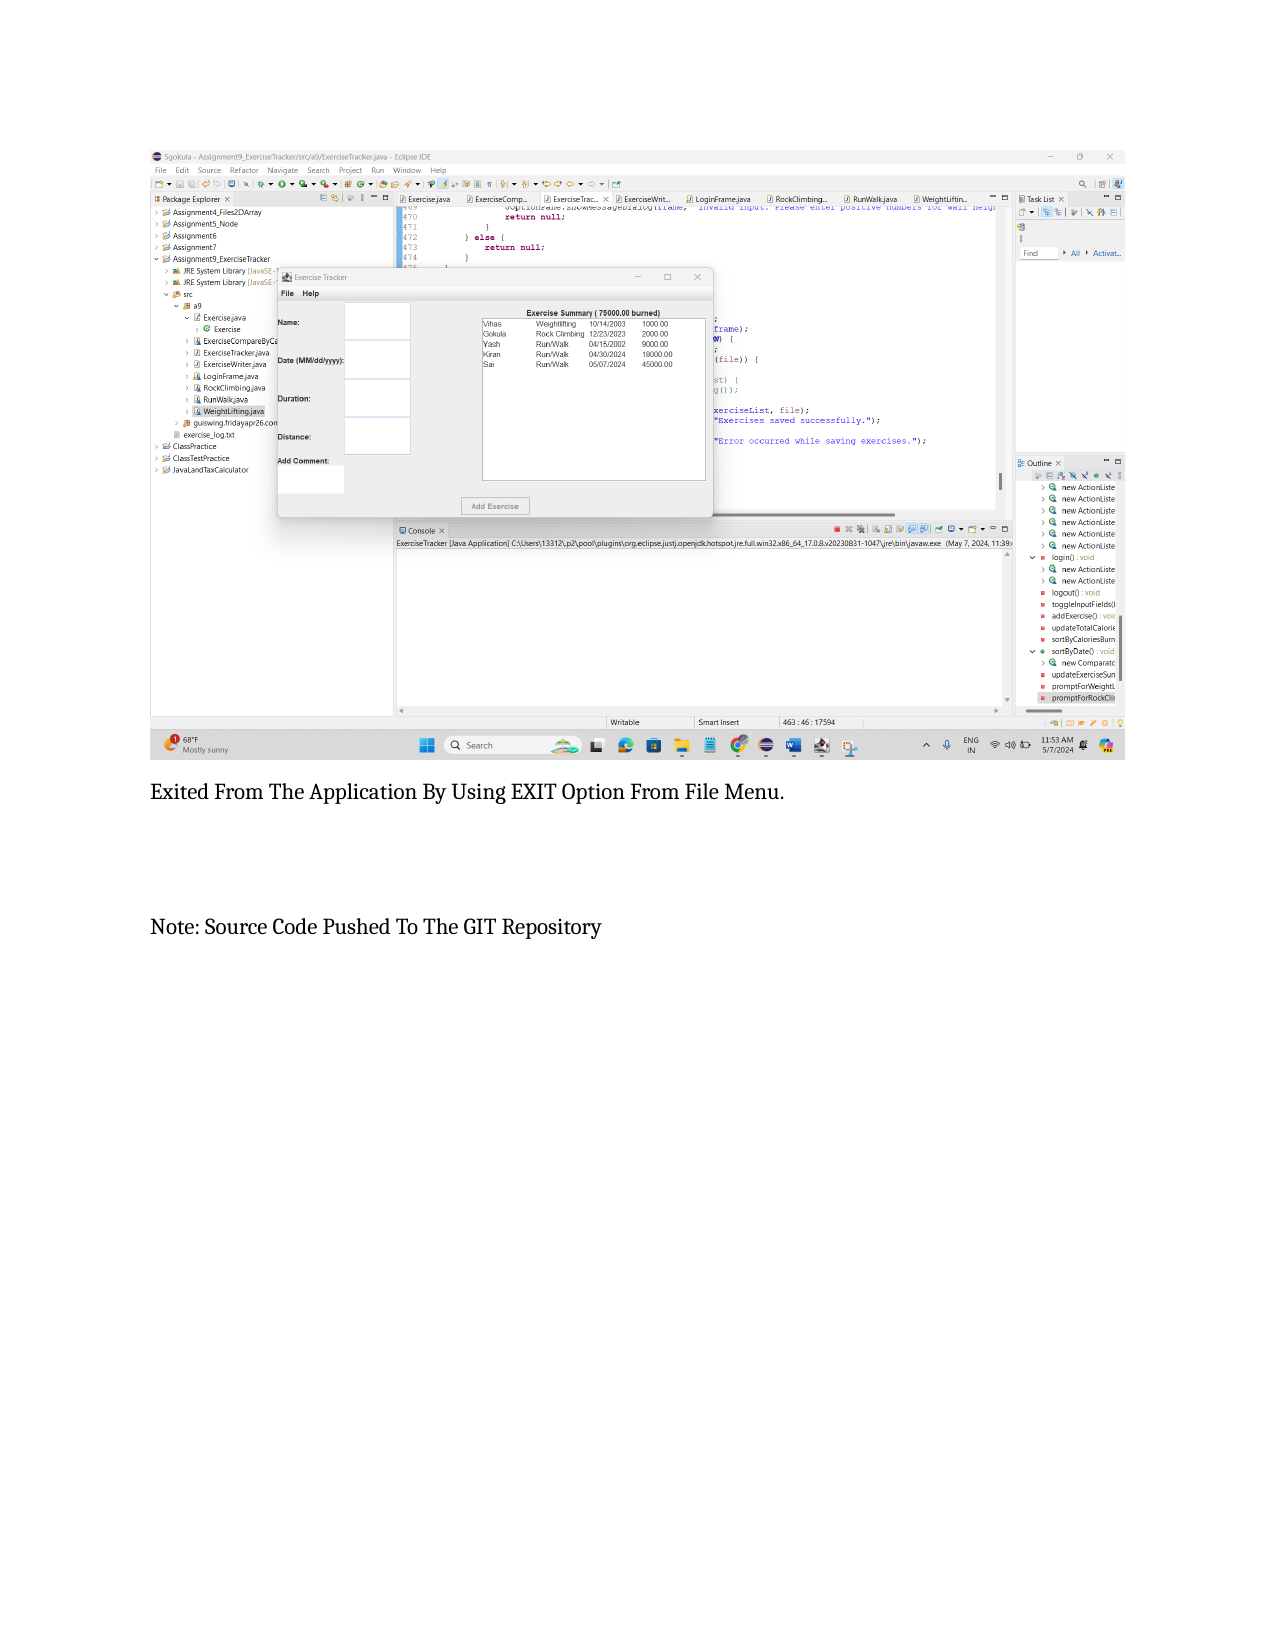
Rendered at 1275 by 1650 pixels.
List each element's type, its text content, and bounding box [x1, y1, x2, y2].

picture [150, 150, 1125, 760]
text Note: Source Code Pushed To The GIT Repository [150, 914, 1125, 940]
text Exited From The Application By Using EXIT Option From File Menu. [150, 778, 1125, 805]
